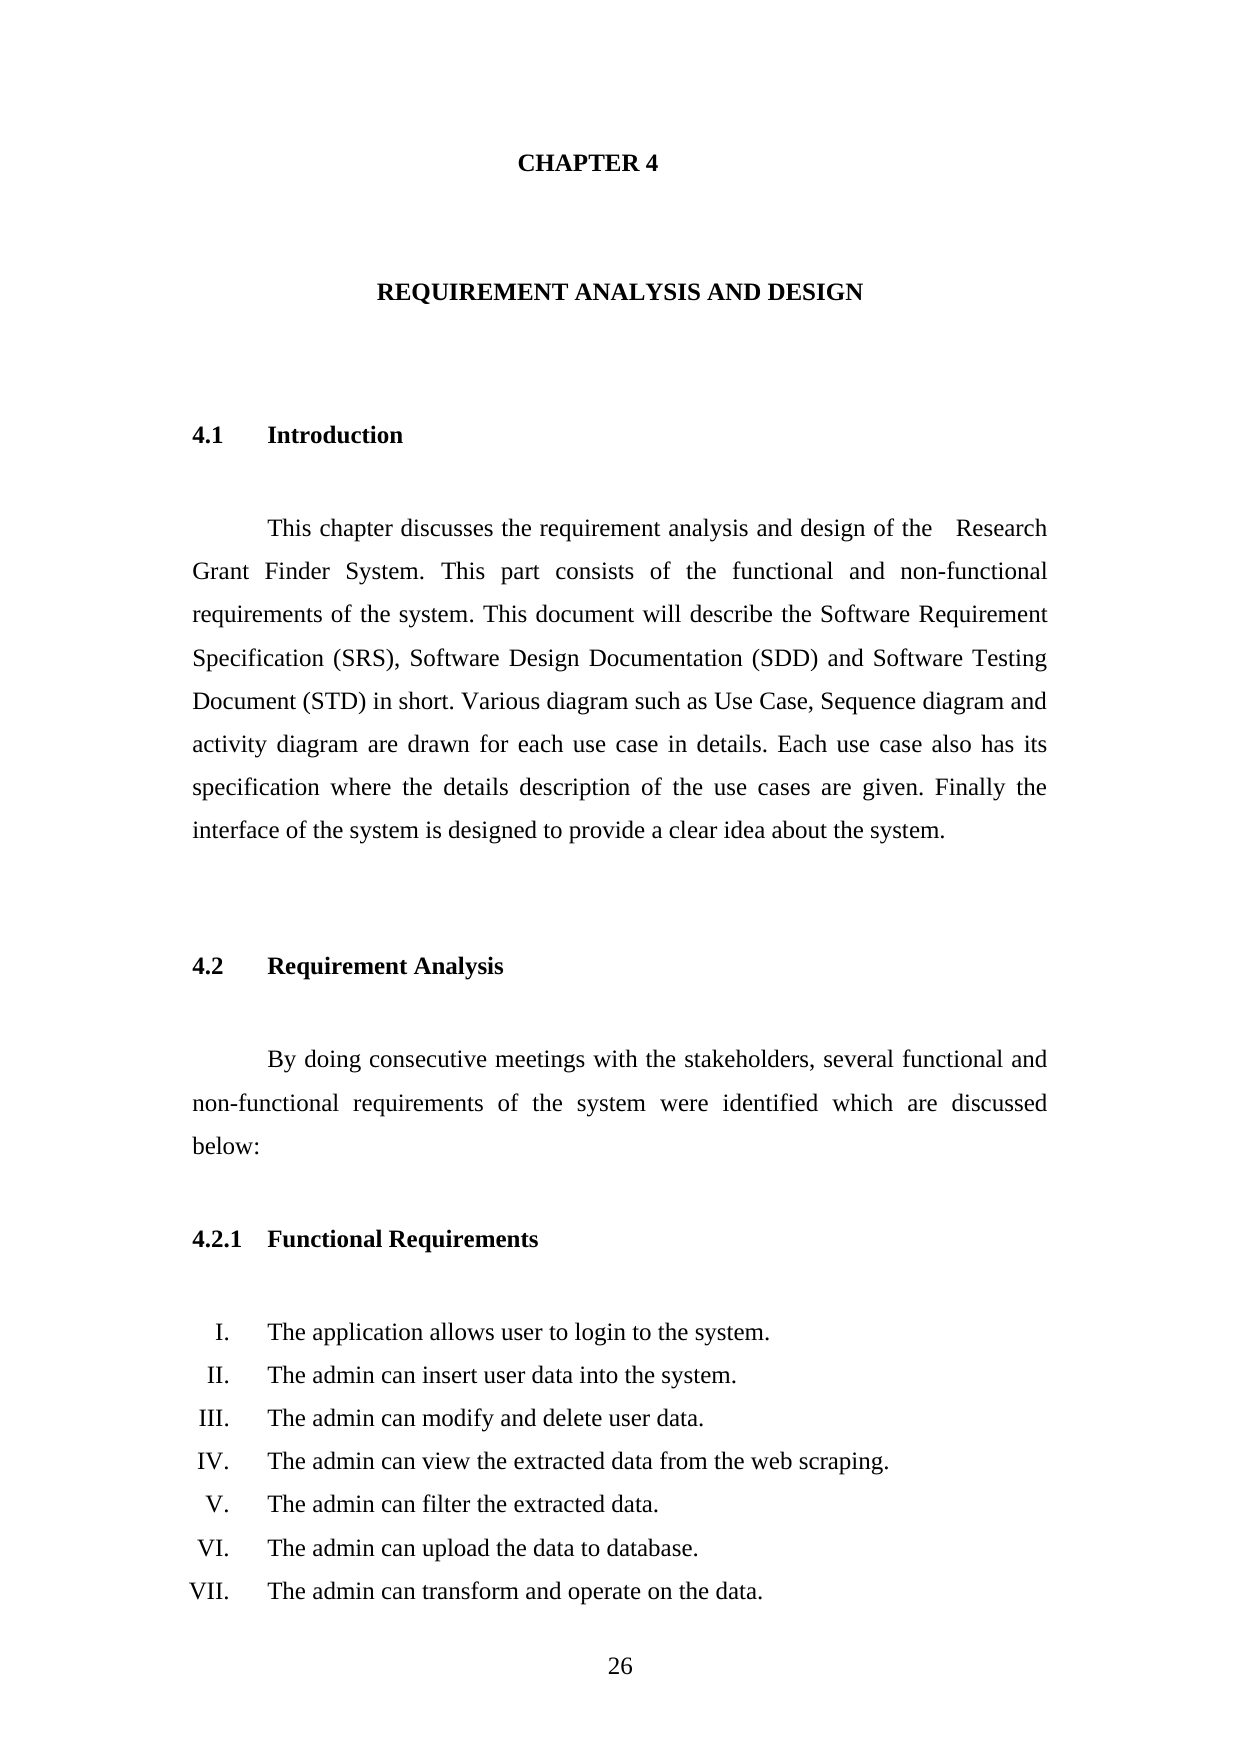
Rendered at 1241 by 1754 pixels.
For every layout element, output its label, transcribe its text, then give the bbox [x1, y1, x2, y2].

list The admin can upload the data to database. [229, 1533, 1048, 1561]
list The admin can filter the extracted data. [229, 1489, 1048, 1518]
subtitle Introduction [192, 420, 1048, 449]
subtitle Requirement Analysis [192, 951, 1048, 980]
list The admin can modify and delete user data. [229, 1403, 1048, 1432]
text By doing consecutive meetings with the stakeholders, several functional and non-functional requirements of the system were identified which are discussed below: [192, 1044, 1048, 1159]
list The application allows user to login to the system. [229, 1317, 1048, 1346]
list The admin can view the extracted data from the web scraping. [229, 1446, 1048, 1475]
subtitle Functional Requirements [192, 1224, 1048, 1253]
list The admin can insert user data into the system. [229, 1360, 1048, 1389]
subtitle REQUIREMENT ANALYSIS AND DESIGN [192, 148, 1048, 306]
list The admin can transform and operate on the data. [229, 1576, 1048, 1604]
text This chapter discusses the requirement analysis and design of the Research Grant Finder System. This part consists of the functional and non-functional requirements of the system. This document will describe the Software Requirement Specification (SRS), Software Design Documentation (SDD) and Software Testing Document (STD) in short. Various diagram such as Use Case, Sequence diagram and activity diagram are drawn for each use case in details. Each use case also has its specification where the details description of the use cases are given. Finally the interface of the system is designed to provide a clear idea about the system. [192, 513, 1048, 844]
